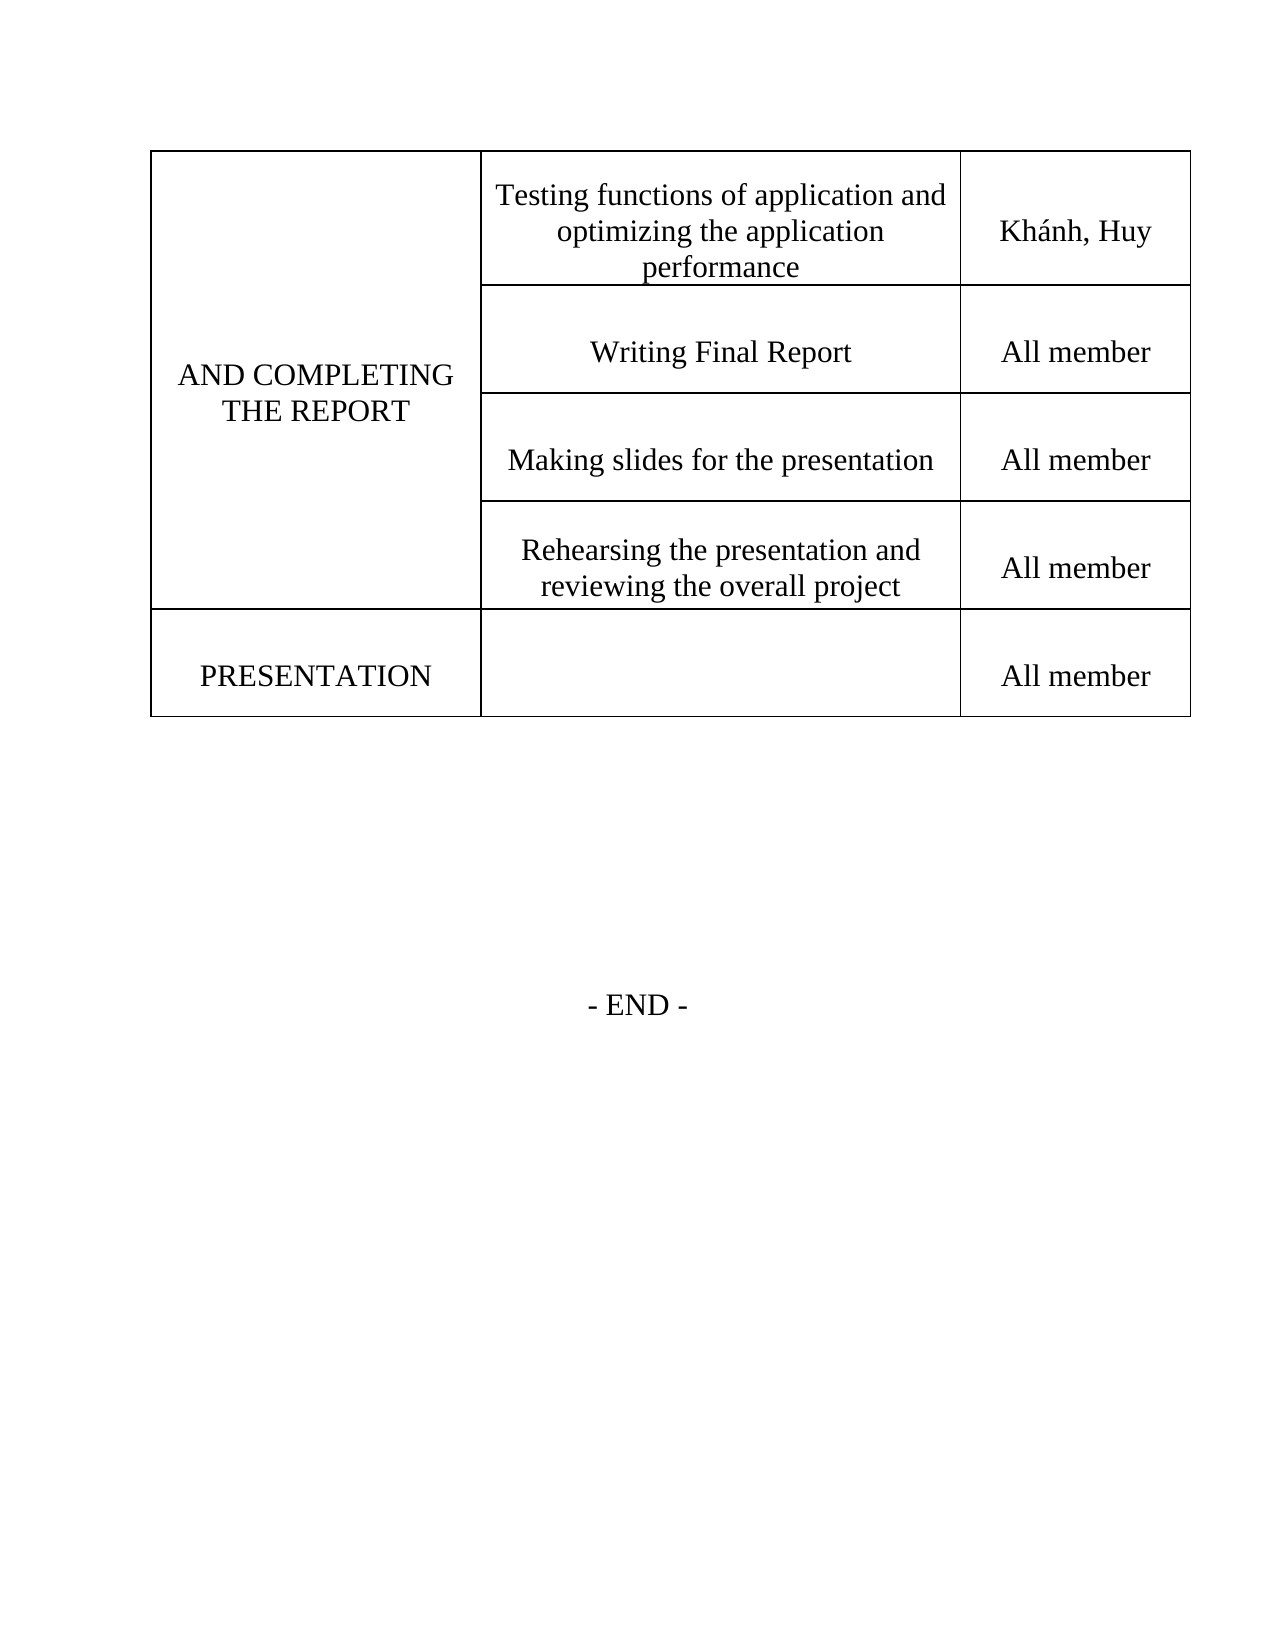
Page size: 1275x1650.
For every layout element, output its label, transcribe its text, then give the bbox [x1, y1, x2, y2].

subtitle - END - [150, 986, 1125, 1022]
table_cell All member [961, 502, 1190, 608]
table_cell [152, 152, 480, 608]
table_cell Writing Final Report [482, 286, 960, 392]
table_cell All member [961, 394, 1190, 500]
table_cell Making slides for the presentation [482, 394, 960, 500]
table_cell All member [961, 286, 1190, 392]
table_cell [482, 610, 960, 716]
table_cell Rehearsing the presentation and reviewing the overall project [482, 502, 960, 608]
table_cell Khánh, Huy [961, 152, 1190, 284]
table_cell Testing functions of application and optimizing the application performance [482, 152, 960, 284]
table_cell All member [961, 610, 1190, 716]
table_cell PRESENTATION [152, 610, 480, 716]
